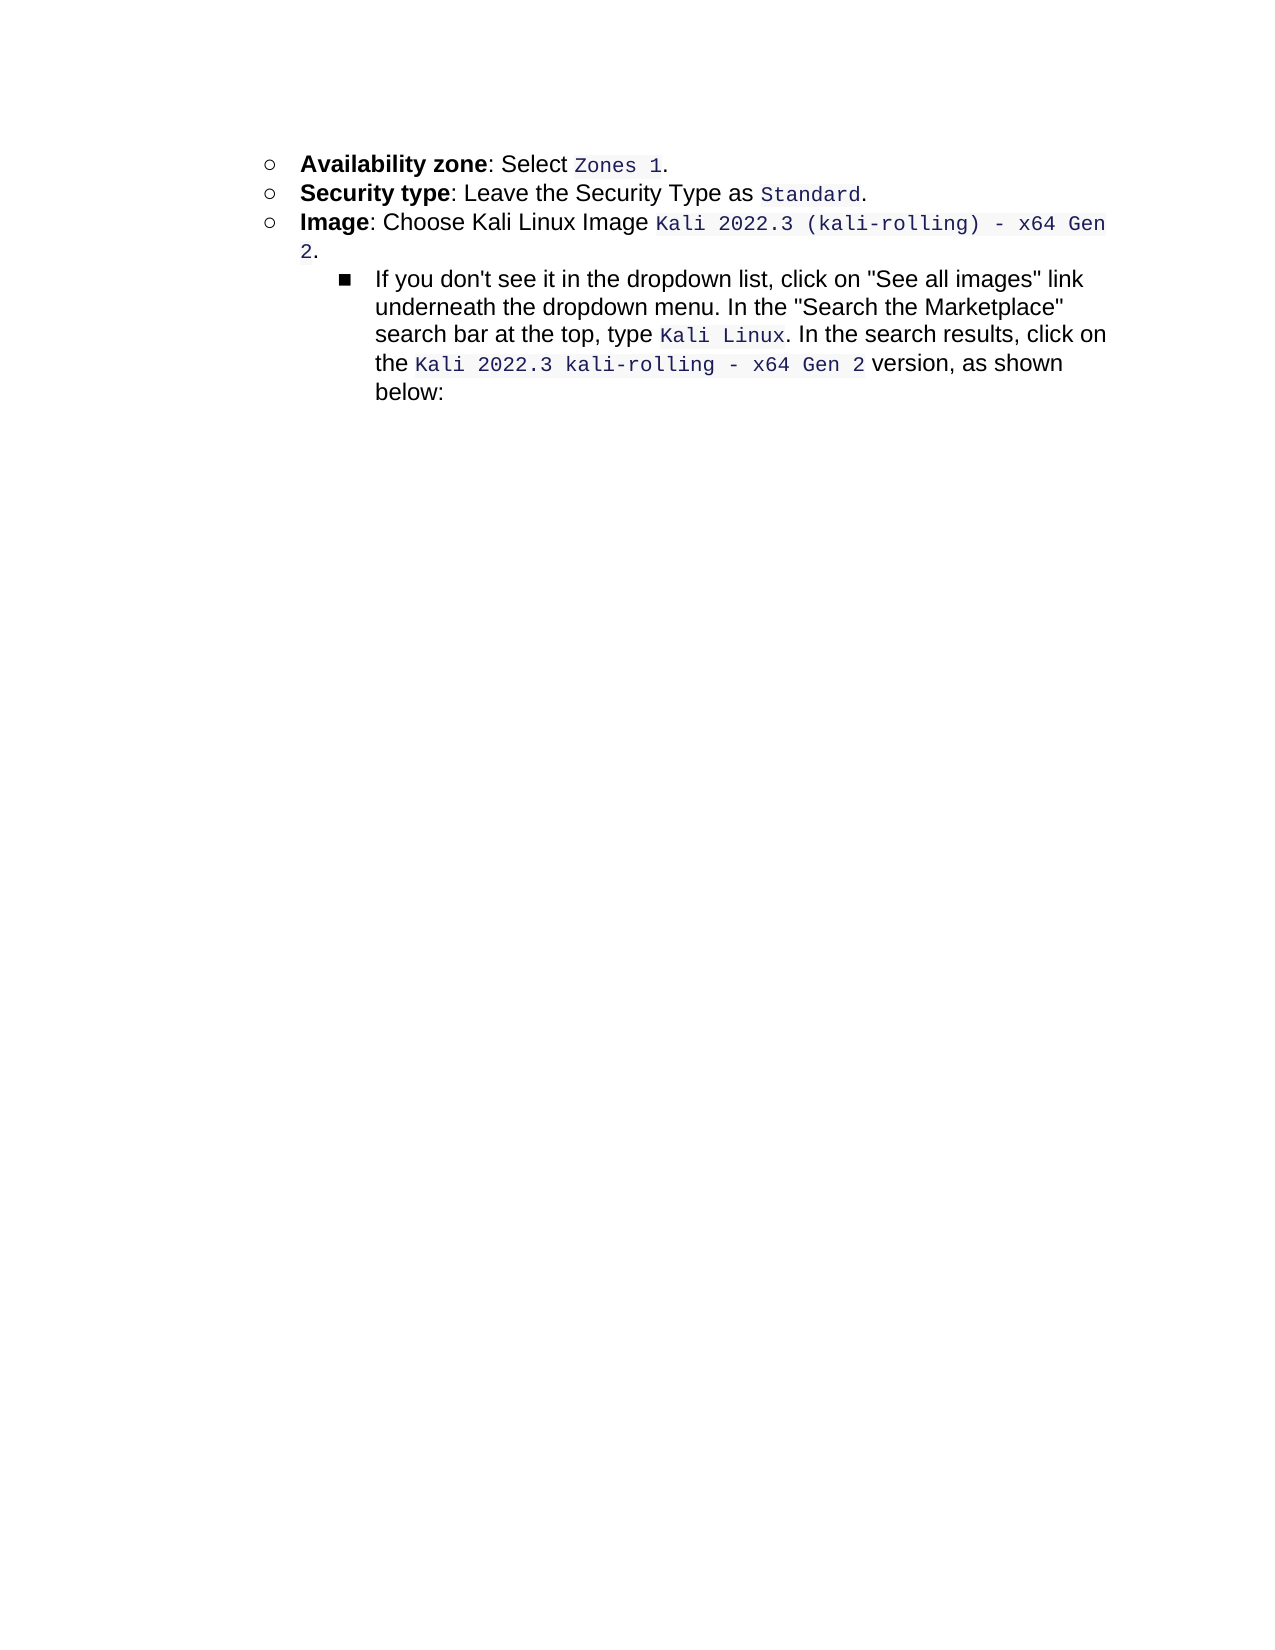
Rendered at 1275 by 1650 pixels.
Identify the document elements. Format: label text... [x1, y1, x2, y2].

list If you don't see it in the dropdown list, click on "See all images" link underneath the dropdown menu. In the "Search the Marketplace" search bar at the top, type Kali Linux. In the search results, click on the Kali 2022.3 kali-rolling - x64 Gen 2 version, as shown below: [337, 265, 1125, 405]
list Availability zone: Select Zones 1. [262, 150, 1125, 179]
list Security type: Leave the Security Type as Standard. [262, 179, 1125, 207]
list Image: Choose Kali Linux Image Kali 2022.3 (kali-rolling) - x64 Gen 2. [262, 207, 1125, 265]
